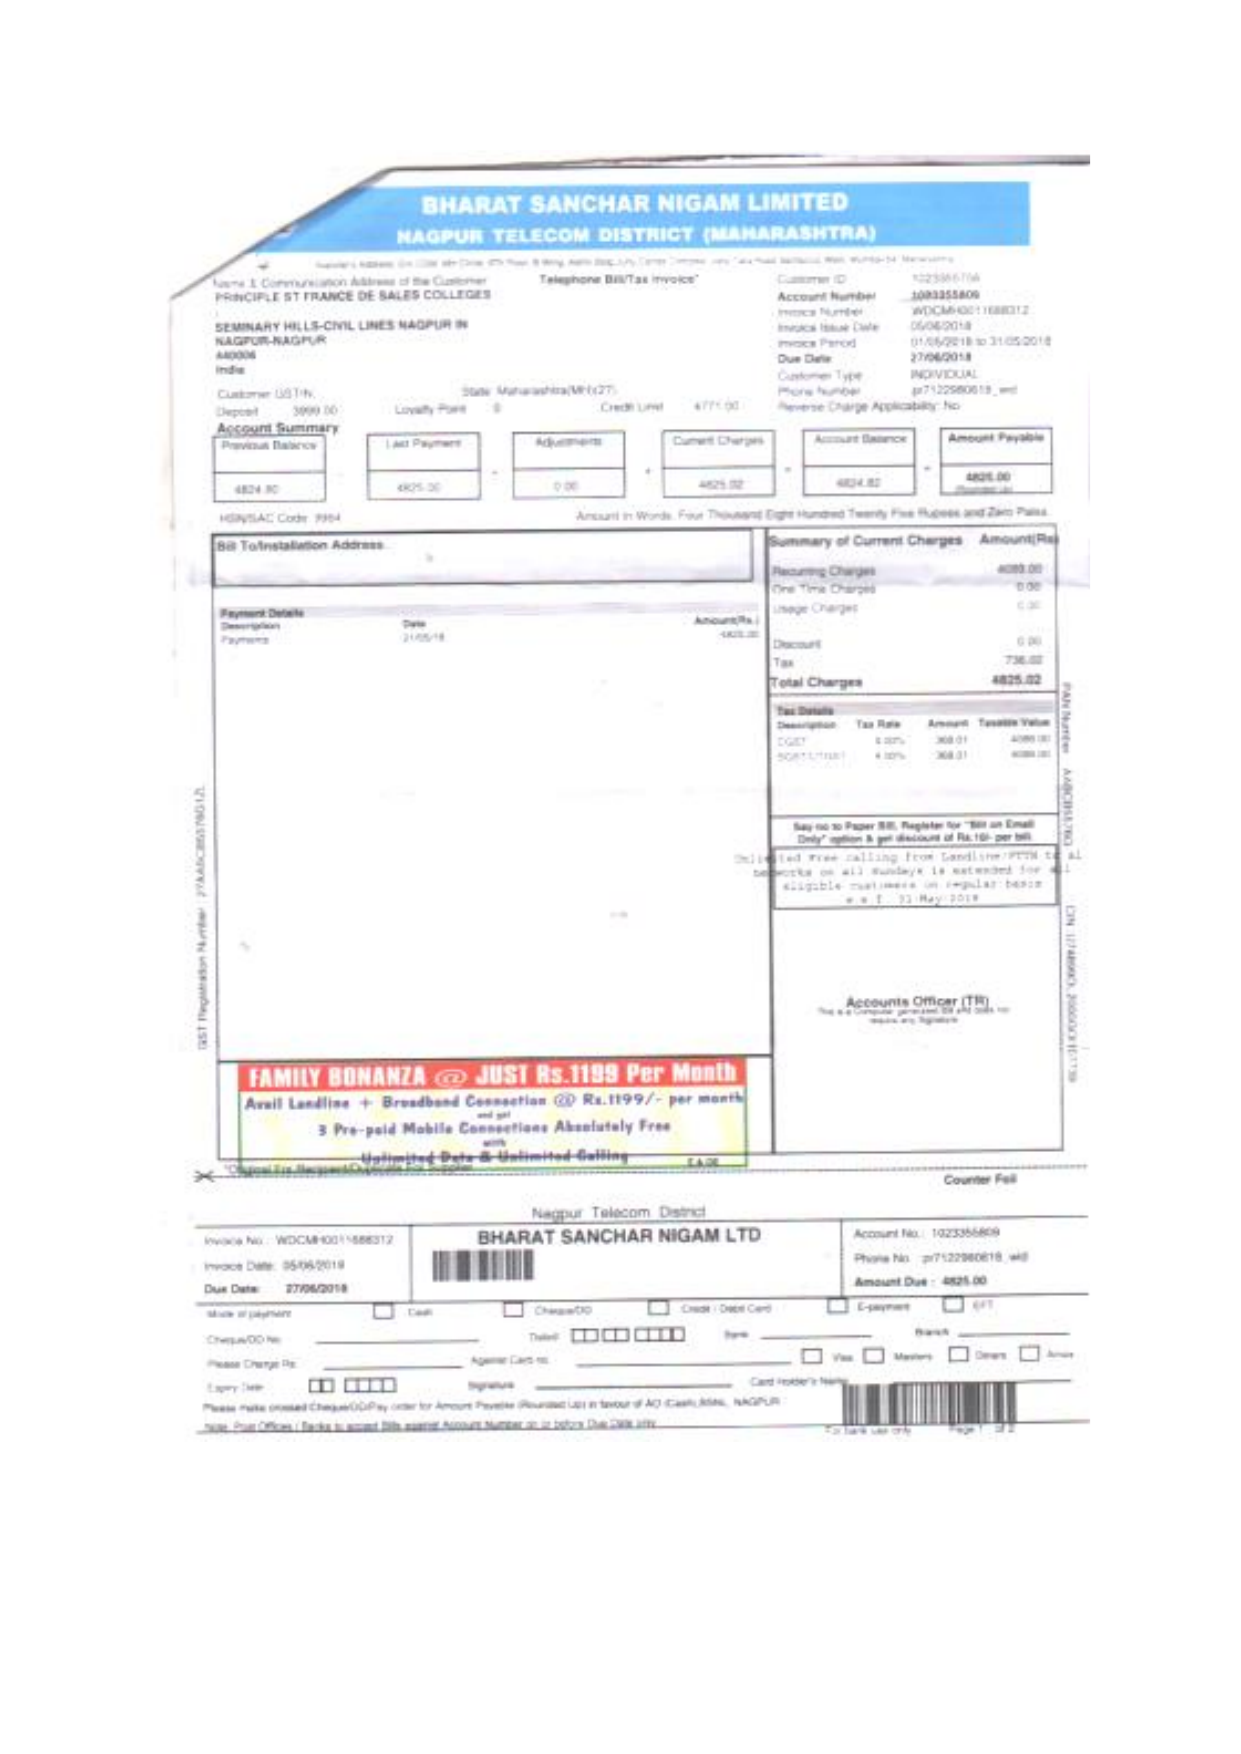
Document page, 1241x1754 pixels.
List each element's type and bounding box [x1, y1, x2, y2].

picture [150, 150, 1091, 1442]
